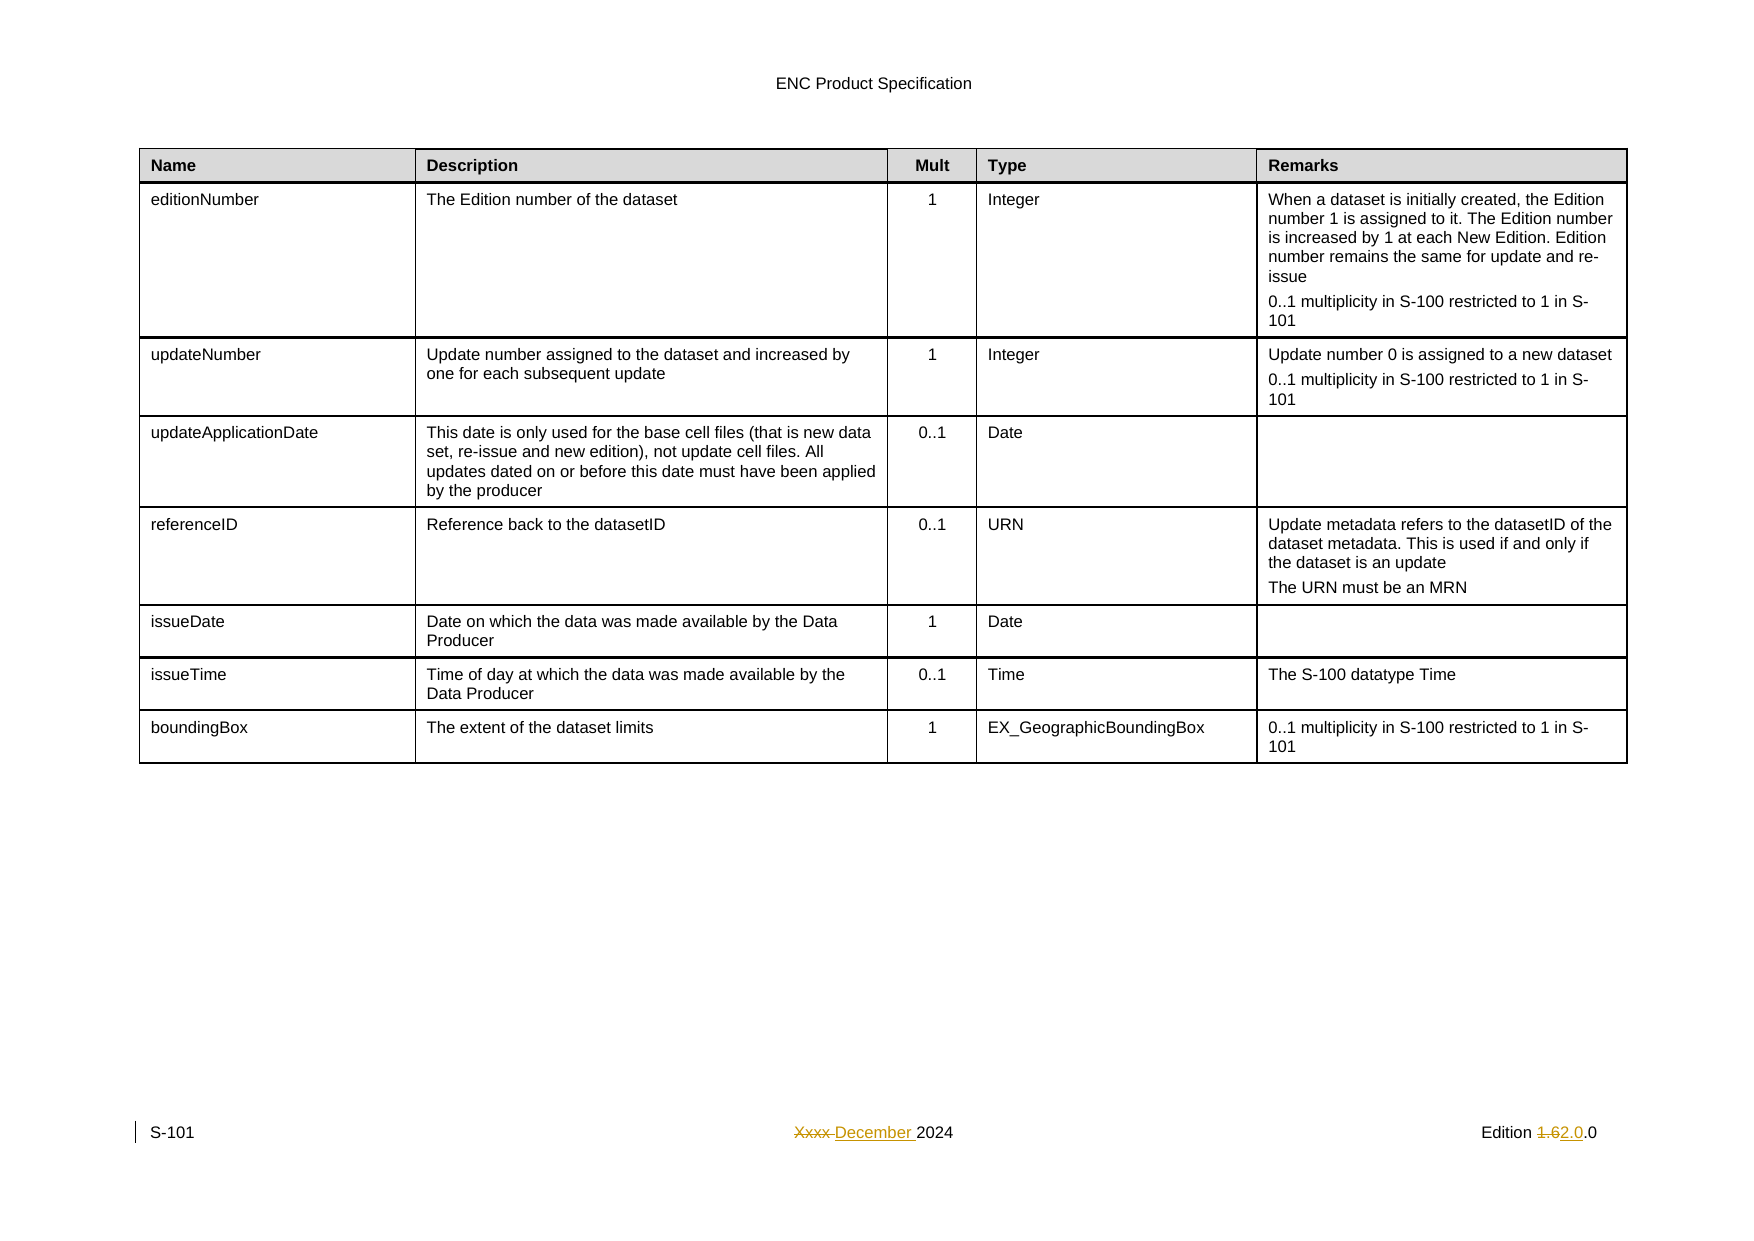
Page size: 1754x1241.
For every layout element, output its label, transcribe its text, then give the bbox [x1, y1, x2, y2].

table_cell Update number 0 is assigned to a new dataset 0..1 multiplicity in S-100 restricted to 1 in S-101 [1258, 339, 1626, 415]
table_cell EX_GeographicBoundingBox [977, 711, 1256, 762]
table_cell Time of day at which the data was made available by the Data Producer [416, 659, 887, 709]
table_cell Integer [977, 184, 1256, 336]
table_cell 1 [888, 339, 976, 415]
table_cell Date [977, 606, 1256, 656]
table_header Name [140, 149, 415, 181]
table_cell The Edition number of the dataset [416, 184, 887, 336]
table_cell Date on which the data was made available by the Data Producer [416, 606, 887, 656]
table_cell updateNumber [140, 339, 415, 415]
table_cell When a dataset is initially created, the Edition number 1 is assigned to it. The Edition number is increased by 1 at each New Edition. Edition number remains the same for update and re-issue 0..1 multiplicity in S-100 restricted to 1 in S-101 [1258, 184, 1626, 336]
table_header Description [416, 150, 887, 181]
table_cell Update metadata refers to the datasetID of the dataset metadata. This is used if and only if the dataset is an update The URN must be an MRN [1258, 508, 1626, 603]
table_cell Date [977, 417, 1256, 506]
table_cell 1 [888, 606, 976, 656]
table_cell issueTime [140, 659, 415, 709]
table_cell Time [977, 659, 1256, 709]
table_cell issueDate [140, 606, 415, 656]
table_cell The extent of the dataset limits [416, 711, 887, 762]
table_header Mult [888, 149, 976, 181]
table_cell updateApplicationDate [140, 417, 415, 506]
table_cell 0..1 [888, 508, 976, 603]
table_cell 1 [888, 711, 976, 762]
table_cell This date is only used for the base cell files (that is new data set, re-issue and new edition), not update cell files. All updates dated on or before this date must have been applied by the producer [416, 417, 887, 506]
table_cell 0..1 [888, 417, 976, 506]
table_header Remarks [1257, 150, 1626, 181]
table_cell editionNumber [140, 184, 415, 336]
table_cell boundingBox [140, 711, 415, 762]
table_cell Integer [977, 339, 1256, 415]
table_cell [1258, 606, 1626, 656]
table_cell Reference back to the datasetID [416, 508, 887, 603]
table_cell 0..1 [888, 659, 976, 709]
table_cell URN [977, 508, 1256, 603]
table_cell 1 [888, 184, 976, 336]
table_cell 0..1 multiplicity in S-100 restricted to 1 in S-101 [1258, 711, 1626, 762]
table_cell [1258, 417, 1626, 506]
table_cell referenceID [140, 508, 415, 603]
table_header Type [977, 149, 1256, 181]
table_cell The S-100 datatype Time [1258, 659, 1626, 709]
table_cell Update number assigned to the dataset and increased by one for each subsequent update [416, 339, 887, 415]
